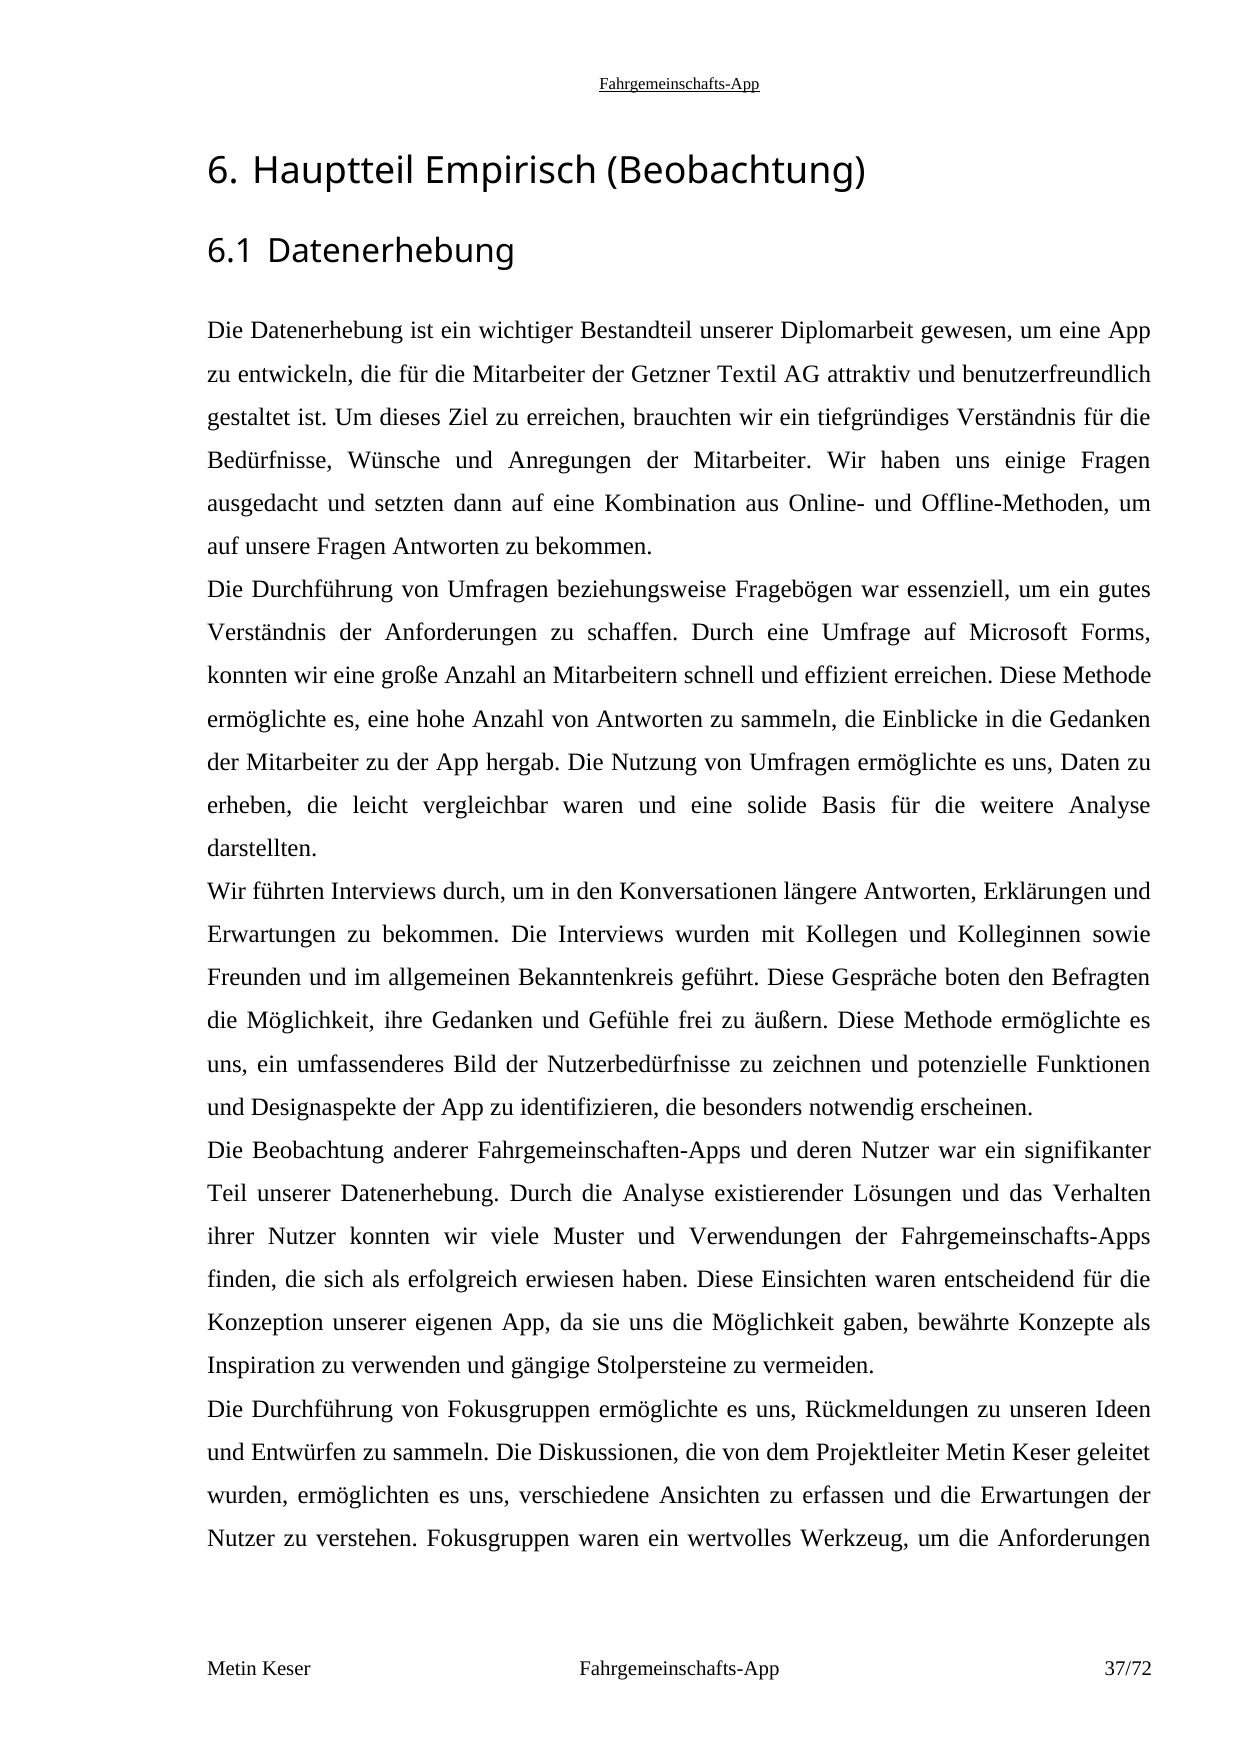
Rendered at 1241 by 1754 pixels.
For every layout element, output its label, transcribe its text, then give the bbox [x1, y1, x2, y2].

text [207, 1394, 1152, 1552]
subtitle Hauptteil Empirisch (Beobachtung) [207, 143, 1152, 194]
text Die Durchführung von Umfragen beziehungsweise Fragebögen war essenziell, um ein gutes Verständnis der Anforderungen zu schaffen. Durch eine Umfrage auf Microsoft Forms, konnten wir eine große Anzahl an Mitarbeitern schnell und effizient erreichen. Diese Methode ermöglichte es, eine hohe Anzahl von Antworten zu sammeln, die Einblicke in die Gedanken der Mitarbeiter zu der App hergab. Die Nutzung von Umfragen ermöglichte es uns, Daten zu erheben, die leicht vergleichbar waren und eine solide Basis für die weitere Analyse darstellten. [207, 574, 1152, 862]
text Wir führten Interviews durch, um in den Konversationen längere Antworten, Erklärungen und Erwartungen zu bekommen. Die Interviews wurden mit Kollegen und Kolleginnen sowie Freunden und im allgemeinen Bekanntenkreis geführt. Diese Gespräche boten den Befragten die Möglichkeit, ihre Gedanken und Gefühle frei zu äußern. Diese Methode ermöglichte es uns, ein umfassenderes Bild der Nutzerbedürfnisse zu zeichnen und potenzielle Funktionen und Designaspekte der App zu identifizieren, die besonders notwendig erscheinen. [207, 876, 1152, 1121]
subtitle Datenerhebung [207, 227, 1152, 272]
text Die Beobachtung anderer Fahrgemeinschaften-Apps und deren Nutzer war ein signifikanter Teil unserer Datenerhebung. Durch die Analyse existierender Lösungen und das Verhalten ihrer Nutzer konnten wir viele Muster und Verwendungen der Fahrgemeinschafts-Apps finden, die sich als erfolgreich erwiesen haben. Diese Einsichten waren entscheidend für die Konzeption unserer eigenen App, da sie uns die Möglichkeit gaben, bewährte Konzepte als Inspiration zu verwenden und gängige Stolpersteine zu vermeiden. [207, 1135, 1152, 1379]
text Die Datenerhebung ist ein wichtiger Bestandteil unserer Diplomarbeit gewesen, um eine App zu entwickeln, die für die Mitarbeiter der Getzner Textil AG attraktiv und benutzerfreundlich gestaltet ist. Um dieses Ziel zu erreichen, brauchten wir ein tiefgründiges Verständnis für die Bedürfnisse, Wünsche und Anregungen der Mitarbeiter. Wir haben uns einige Fragen ausgedacht und setzten dann auf eine Kombination aus Online- und Offline-Methoden, um auf unsere Fragen Antworten zu bekommen. [207, 316, 1152, 560]
